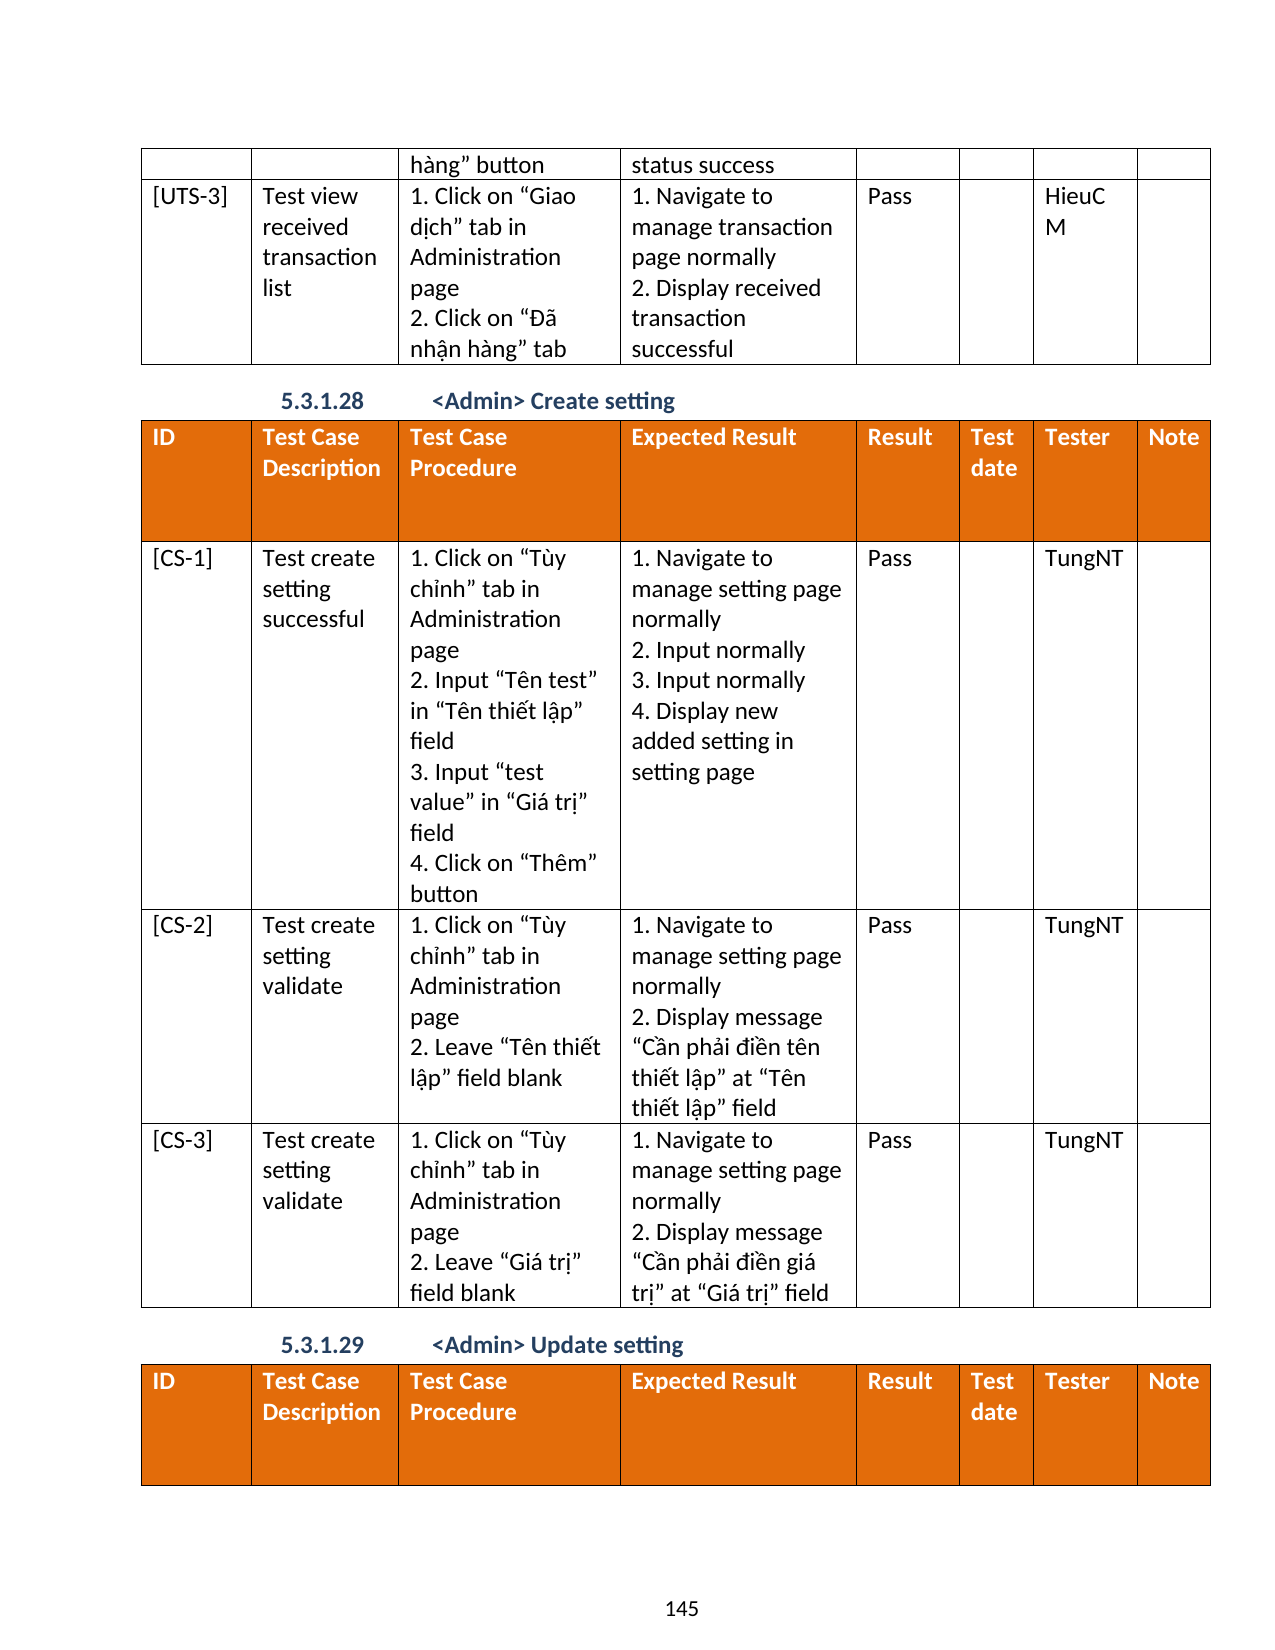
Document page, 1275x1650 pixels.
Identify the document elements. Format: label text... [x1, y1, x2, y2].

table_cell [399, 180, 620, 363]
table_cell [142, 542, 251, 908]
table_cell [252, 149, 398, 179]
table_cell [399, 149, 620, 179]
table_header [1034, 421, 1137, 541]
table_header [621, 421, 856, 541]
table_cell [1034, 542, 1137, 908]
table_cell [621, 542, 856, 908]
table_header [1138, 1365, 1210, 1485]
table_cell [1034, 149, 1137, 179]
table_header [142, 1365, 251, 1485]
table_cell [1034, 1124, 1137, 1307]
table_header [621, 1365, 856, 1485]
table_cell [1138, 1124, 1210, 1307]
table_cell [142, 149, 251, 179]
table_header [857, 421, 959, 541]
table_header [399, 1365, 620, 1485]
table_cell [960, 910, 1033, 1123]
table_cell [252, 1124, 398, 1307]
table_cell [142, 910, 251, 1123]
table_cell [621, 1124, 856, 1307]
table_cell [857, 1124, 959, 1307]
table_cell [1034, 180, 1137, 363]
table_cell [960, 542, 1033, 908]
subtitle <Admin> Update setting [281, 1329, 1157, 1360]
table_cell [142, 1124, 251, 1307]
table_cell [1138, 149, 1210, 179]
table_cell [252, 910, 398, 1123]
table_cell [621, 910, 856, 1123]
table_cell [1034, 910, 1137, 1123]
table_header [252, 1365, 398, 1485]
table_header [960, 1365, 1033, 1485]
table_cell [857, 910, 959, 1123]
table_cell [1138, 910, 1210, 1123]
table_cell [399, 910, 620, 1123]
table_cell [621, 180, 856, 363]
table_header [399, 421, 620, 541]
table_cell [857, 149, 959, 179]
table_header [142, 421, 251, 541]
subtitle <Admin> Create setting [281, 385, 1157, 416]
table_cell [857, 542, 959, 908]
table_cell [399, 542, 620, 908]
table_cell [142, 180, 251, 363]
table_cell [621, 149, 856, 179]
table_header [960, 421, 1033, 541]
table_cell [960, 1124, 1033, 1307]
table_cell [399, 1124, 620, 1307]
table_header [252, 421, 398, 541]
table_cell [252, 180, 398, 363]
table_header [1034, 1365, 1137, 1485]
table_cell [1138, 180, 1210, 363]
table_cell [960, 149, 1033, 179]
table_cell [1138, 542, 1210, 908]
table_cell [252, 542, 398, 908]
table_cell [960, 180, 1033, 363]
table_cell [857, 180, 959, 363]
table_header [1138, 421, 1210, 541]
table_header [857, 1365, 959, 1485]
